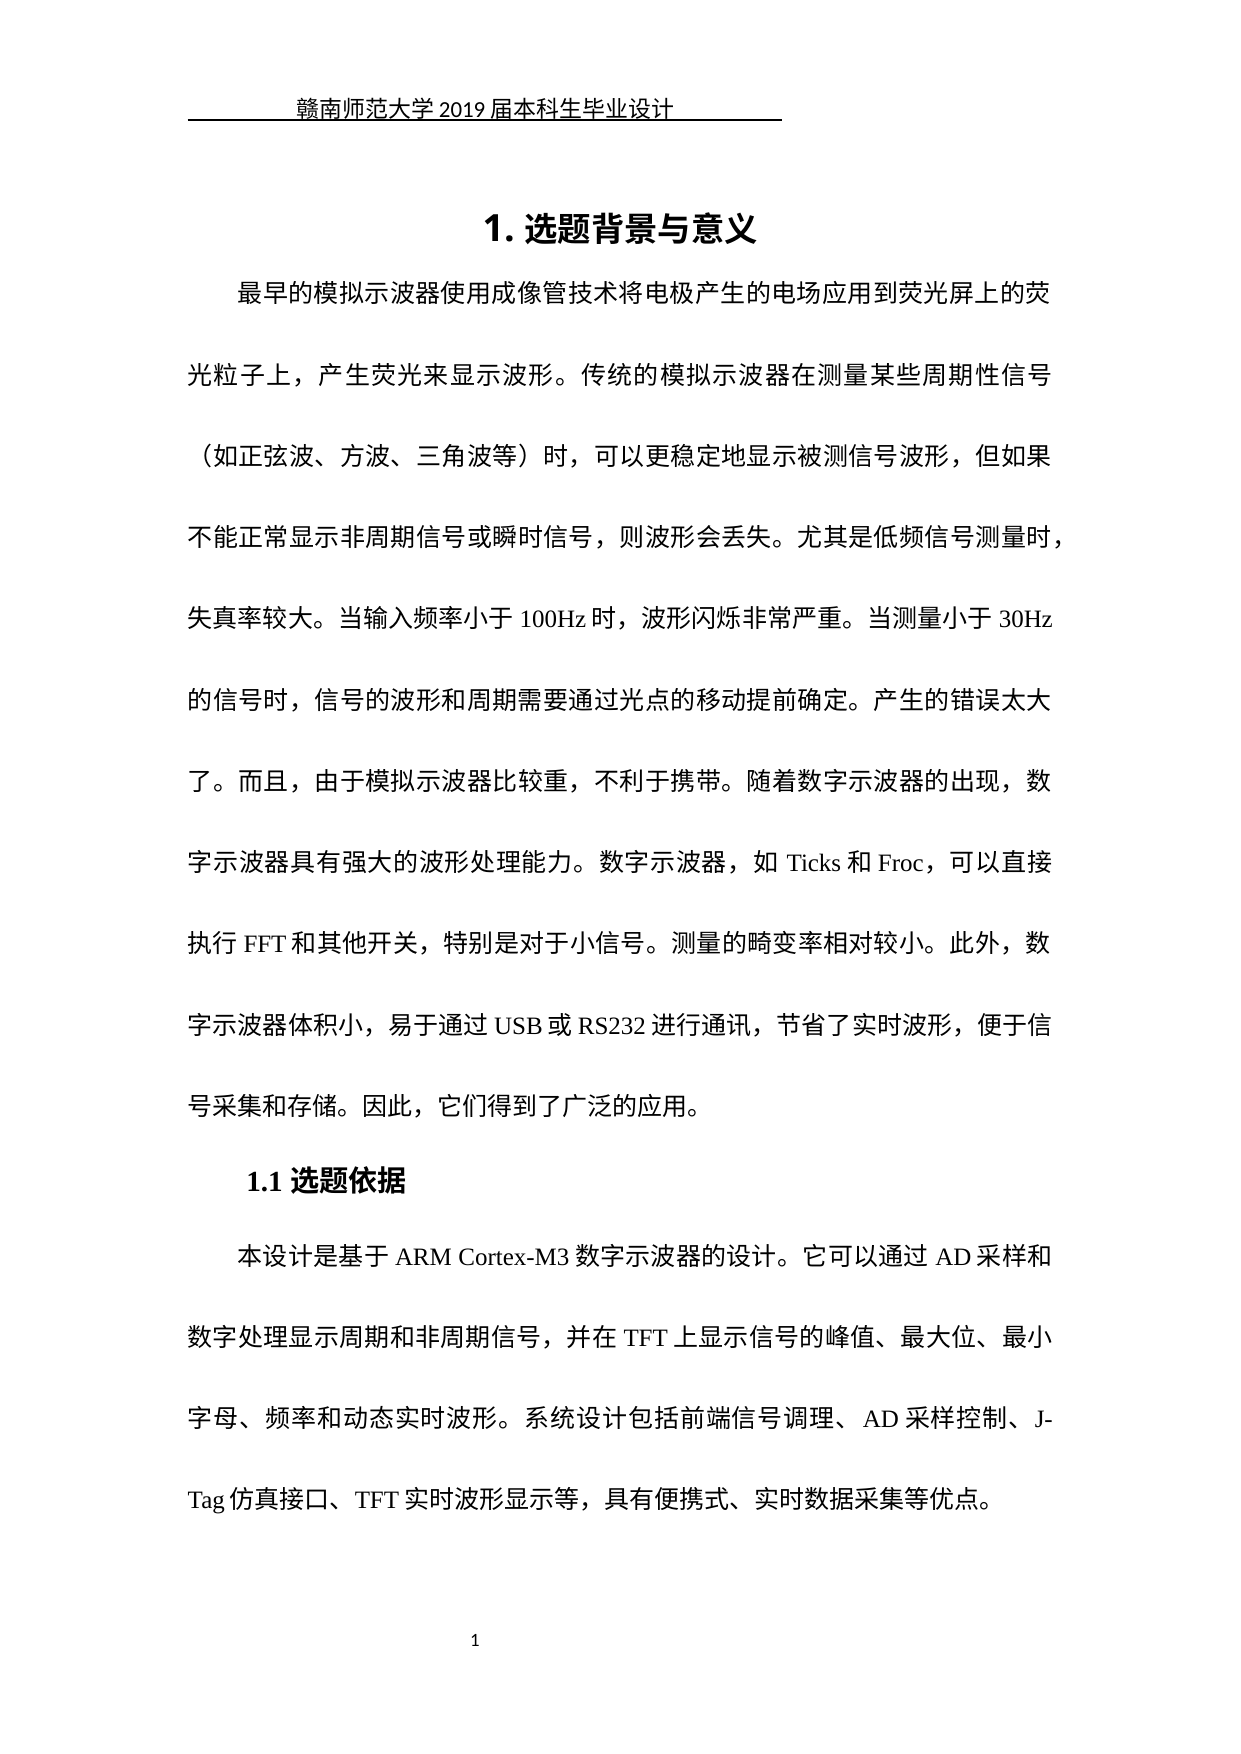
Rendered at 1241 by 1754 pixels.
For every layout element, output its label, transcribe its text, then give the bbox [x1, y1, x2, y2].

text 1.1 选题依据 [187, 1146, 1053, 1211]
list 选题背景与意义 [187, 194, 1053, 259]
text 最早的模拟示波器使用成像管技术将电极产生的电场应用到荧光屏上的荧光粒子上，产生荧光来显示波形。传统的模拟示波器在测量某些周期性信号（如正弦波、方波、三角波等）时，可以更稳定地显示被测信号波形，但如果不能正常显示非周期信号或瞬时信号，则波形会丢失。尤其是低频信号测量时，失真率较大。当输入频率小于100Hz时，波形闪烁非常严重。当测量小于30Hz的信号时，信号的波形和周期需要通过光点的移动提前确定。产生的错误太大了。而且，由于模拟示波器比较重，不利于携带。随着数字示波器的出现，数字示波器具有强大的波形处理能力。数字示波器，如Ticks和Froc，可以直接执行FFT和其他开关，特别是对于小信号。测量的畸变率相对较小。此外，数字示波器体积小，易于通过USB或RS232进行通讯，节省了实时波形，便于信号采集和存储。因此，它们得到了广泛的应用。 [187, 259, 1053, 1137]
text 本设计是基于ARM Cortex-M3数字示波器的设计。它可以通过AD采样和数字处理显示周期和非周期信号，并在TFT上显示信号的峰值、最大位、最小字母、频率和动态实时波形。系统设计包括前端信号调理、AD采样控制、J-Tag仿真接口、TFT实时波形显示等，具有便携式、实时数据采集等优点。 [187, 1222, 1053, 1530]
